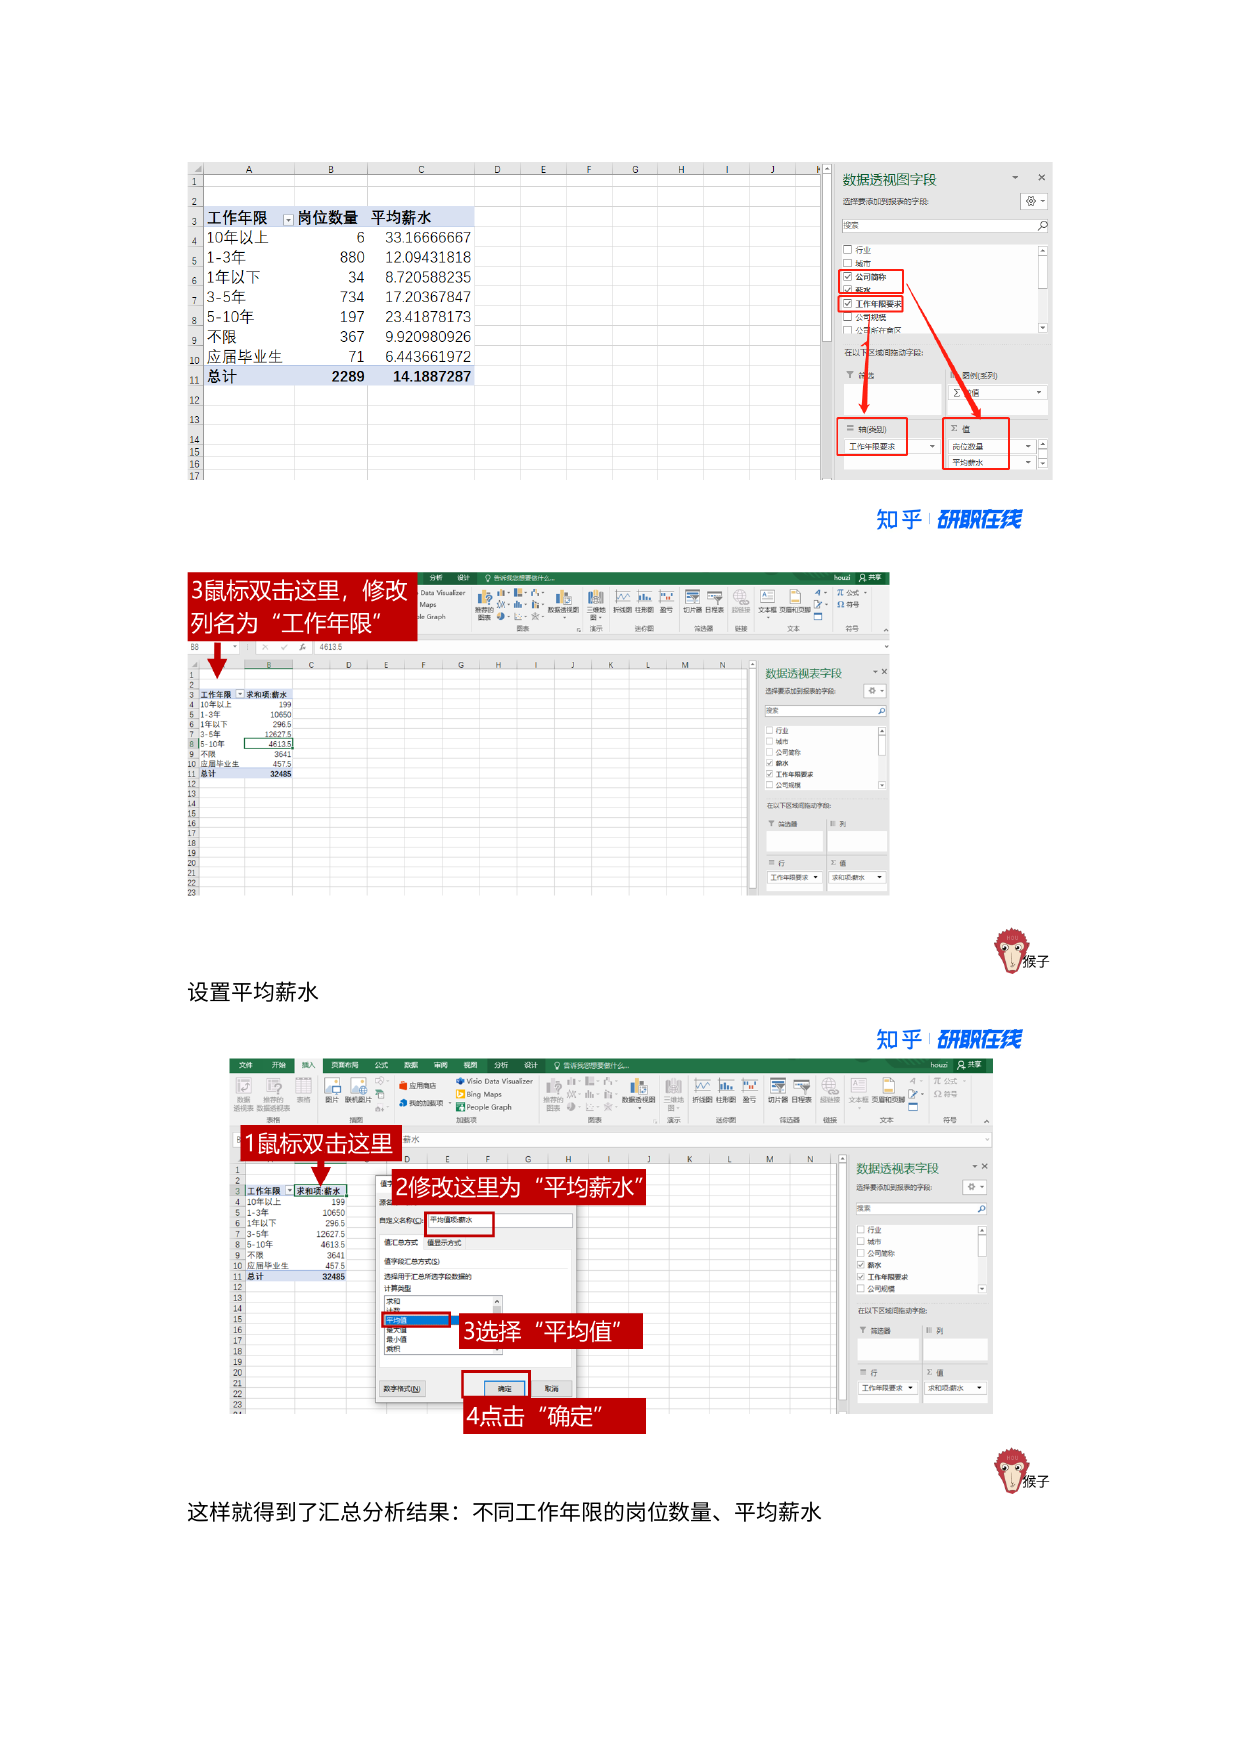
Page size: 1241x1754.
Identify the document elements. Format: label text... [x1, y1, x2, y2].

text 设置平均薪水 [187, 974, 1053, 1007]
picture [187, 1007, 1053, 1494]
picture [187, 162, 1053, 480]
text 这样就得到了汇总分析结果：不同工作年限的岗位数量、平均薪水 [187, 1494, 1053, 1527]
picture [187, 487, 1053, 974]
